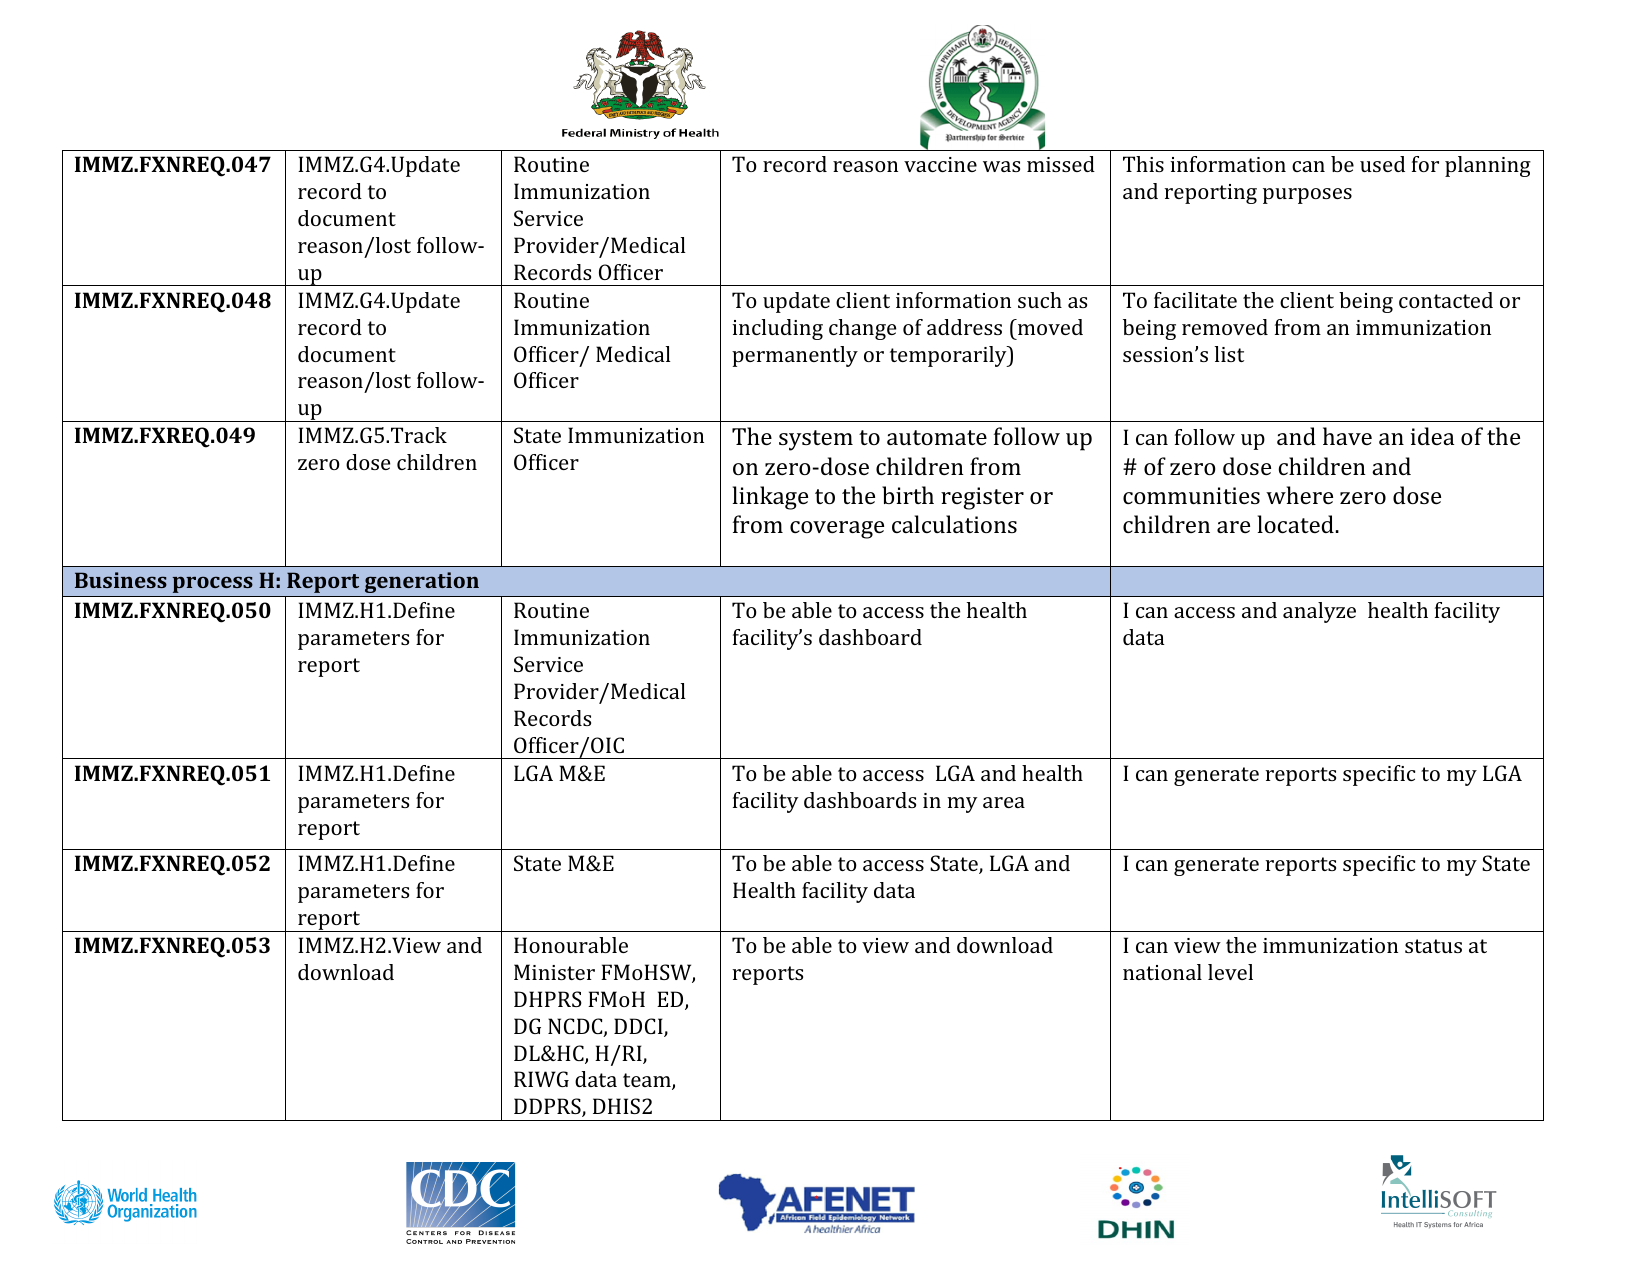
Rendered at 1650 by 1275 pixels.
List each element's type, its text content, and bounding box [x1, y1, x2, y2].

picture [53, 1162, 197, 1244]
table_cell I can access and analyze health facility data [1111, 597, 1543, 758]
table_cell To facilitate the client being contacted or being removed from an immunization session’s list [1111, 286, 1543, 421]
picture [718, 1160, 917, 1239]
table_cell IMMZ.FXNREQ.052 [63, 850, 285, 931]
table_cell IMMZ.H1.Define parameters for report [286, 850, 501, 931]
table_cell IMMZ.G4.Update record to document reason/lost follow-up [286, 286, 501, 421]
table_cell Business process H: Report generation [63, 567, 1110, 596]
table_cell To be able to access the health facility’s dashboard [721, 597, 1110, 758]
table_cell I can generate reports specific to my State [1111, 850, 1543, 931]
table_cell IMMZ.G4.Update record to document reason/lost follow-up [286, 151, 501, 285]
table_cell To record reason vaccine was missed [721, 151, 1110, 285]
table_cell IMMZ.H1.Define parameters for report [286, 759, 501, 849]
table_cell IMMZ.FXNREQ.047 [63, 151, 285, 285]
table_cell To be able to access LGA and health facility dashboards in my area [721, 759, 1110, 849]
table_cell IMMZ.G5.Track zero dose children [286, 422, 501, 566]
table_cell State M&E [502, 850, 720, 931]
table_cell I can follow up and have an idea of the # of zero dose children and communities where zero dose children are located. [1111, 422, 1543, 566]
table_cell Honourable Minister FMoHSW, DHPRS FMoH ED, DG NCDC, DDCI, DL&HC, H/RI, RIWG data team, DDPRS, DHIS2 national FP, Head NSCS, EPI Partners [502, 932, 720, 1120]
picture [920, 25, 1046, 150]
picture [561, 25, 719, 150]
picture [1079, 1152, 1189, 1245]
table_cell Routine Immunization Officer/ Medical Officer [502, 286, 720, 421]
table_cell To be able to access State, LGA and Health facility data [721, 850, 1110, 931]
table_cell [1111, 567, 1543, 596]
table_cell IMMZ.H2.View and download [286, 932, 501, 1120]
table_cell IMMZ.FXNREQ.050 [63, 597, 285, 758]
table_cell To update client information such as including change of address (moved permanently or temporarily) [721, 286, 1110, 421]
table_cell This information can be used for planning and reporting purposes [1111, 151, 1543, 285]
table_cell The system to automate follow up on zero-dose children from linkage to the birth register or from coverage calculations [721, 422, 1110, 566]
table_cell I can generate reports specific to my LGA [1111, 759, 1543, 849]
table_cell State Immunization Officer [502, 422, 720, 566]
table_cell IMMZ.FXREQ.049 [63, 422, 285, 566]
table_cell Routine Immunization Service Provider/Medical Records Officer/OIC [502, 597, 720, 758]
picture [406, 1162, 515, 1244]
table_cell I can view the immunization status at national level [1111, 932, 1543, 1120]
table_cell Routine Immunization Service Provider/Medical Records Officer [502, 151, 720, 285]
table_cell IMMZ.FXNREQ.048 [63, 286, 285, 421]
table_cell IMMZ.H1.Define parameters for report [286, 597, 501, 758]
table_cell IMMZ.FXNREQ.053 [63, 932, 285, 1120]
table_cell To be able to view and download reports [721, 932, 1110, 1120]
table_cell LGA M&E [502, 759, 720, 849]
table_cell IMMZ.FXNREQ.051 [63, 759, 285, 849]
picture [1375, 1152, 1500, 1232]
